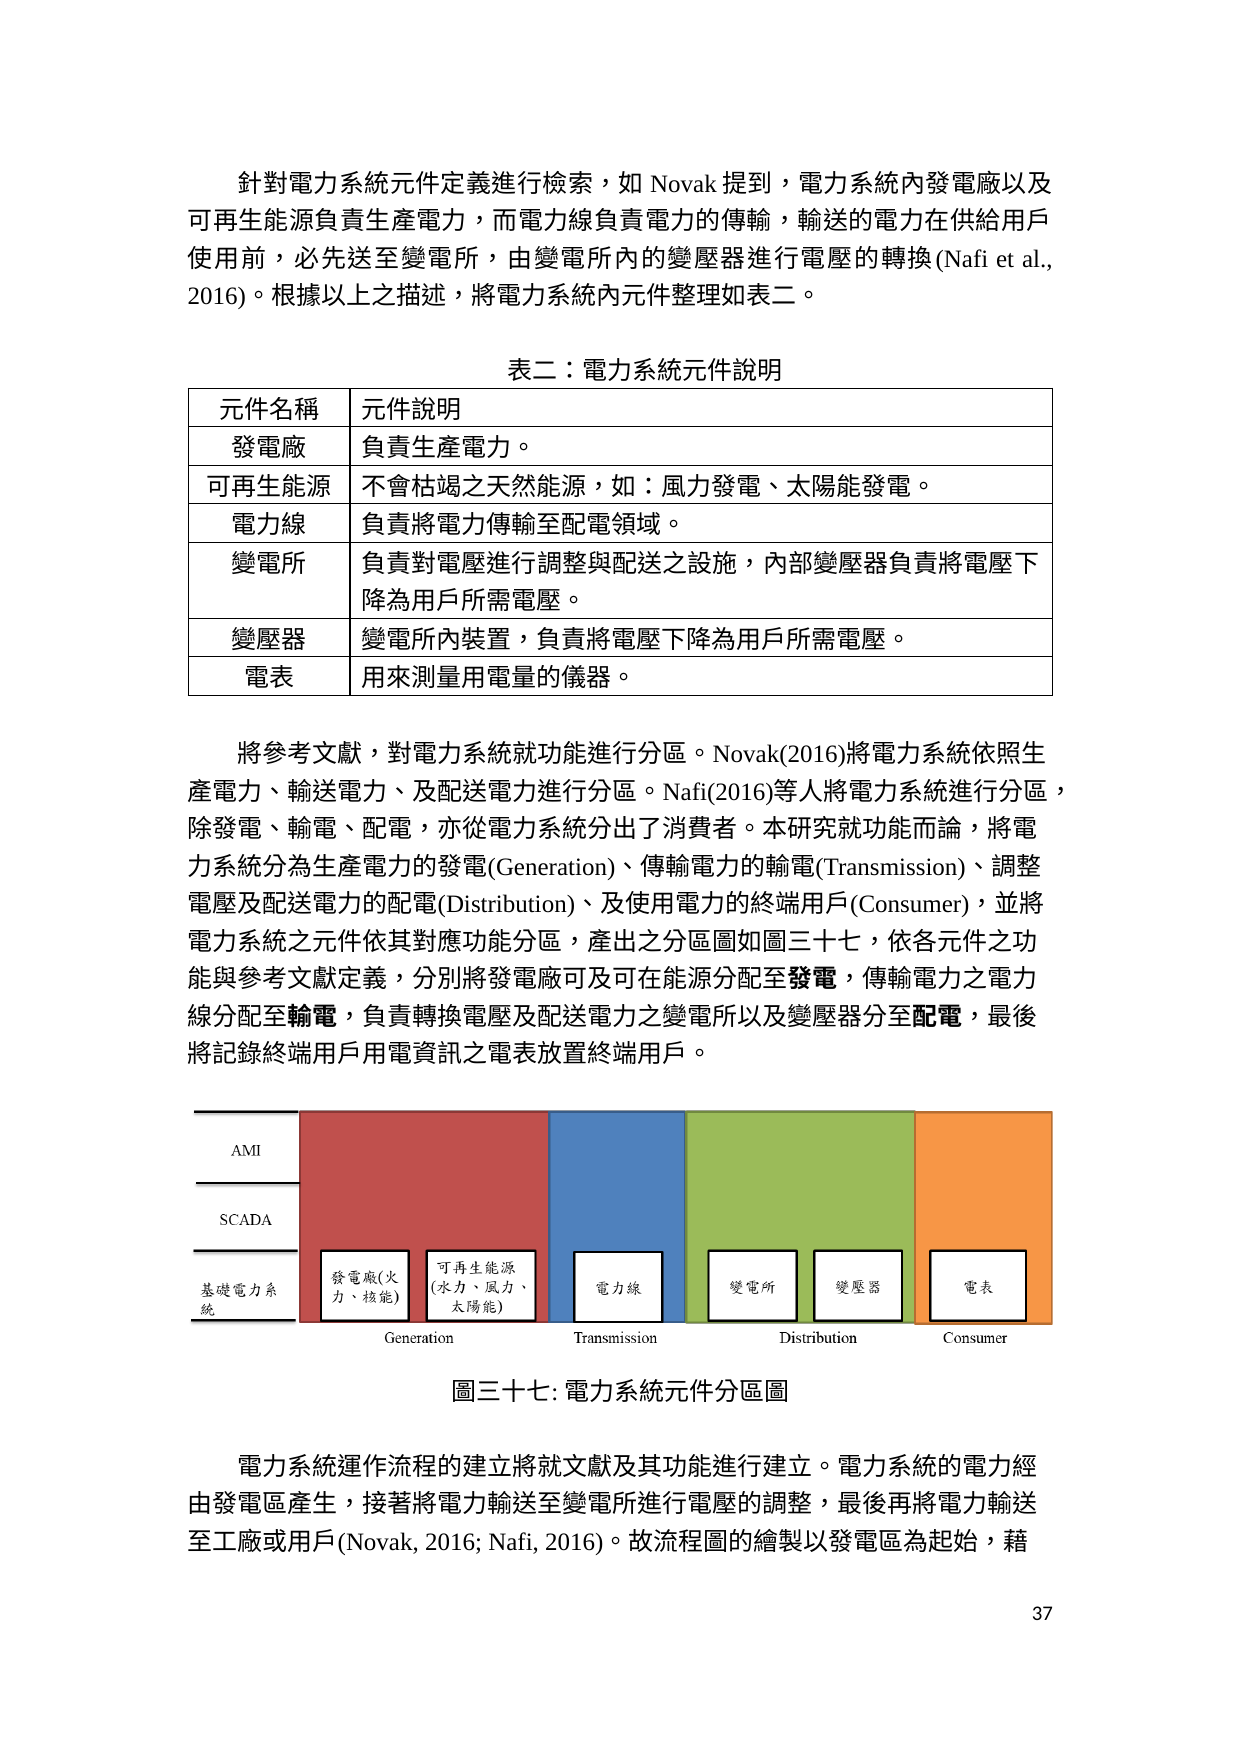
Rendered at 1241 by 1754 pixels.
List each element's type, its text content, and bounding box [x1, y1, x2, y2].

table_cell 負責對電壓進行調整與配送之設施，內部變壓器負責將電壓下降為用戶所需電壓。 [351, 543, 1052, 618]
table_cell 不會枯竭之天然能源，如：風力發電、太陽能發電。 [351, 466, 1052, 503]
table_cell 變壓器 [189, 619, 349, 656]
table_header 元件名稱 [189, 389, 349, 426]
table_cell 負責生產電力。 [351, 427, 1052, 464]
text 表二：電力系統元件說明 [187, 350, 1053, 387]
table_cell 電力線 [189, 504, 349, 542]
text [187, 1446, 1053, 1558]
table_cell 發電廠 [189, 427, 349, 464]
text 針對電力系統元件定義進行檢索，如Novak提到，電力系統內發電廠以及可再生能源負責生產電力，而電力線負責電力的傳輸，輸送的電力在供給用戶使用前，必先送至變電所，由變電所內的變壓器進行電壓的轉換(Nafi et al., 2016)。根據以上之描述，將電力系統內元件整理如表二。 [187, 162, 1053, 312]
table_cell 負責將電力傳輸至配電領域。 [351, 504, 1052, 542]
table_cell 用來測量用電量的儀器。 [351, 657, 1052, 695]
table_cell 變電所 [189, 543, 349, 618]
picture [187, 1108, 1053, 1357]
table_header 元件說明 [351, 389, 1052, 426]
text 將參考文獻，對電力系統就功能進行分區。Novak(2016)將電力系統依照生產電力、輸送電力、及配送電力進行分區。Nafi(2016)等人將電力系統進行分區，除發電、輸電、配電，亦從電力系統分出了消費者。本研究就功能而論，將電力系統分為生產電力的發電(Generation)、傳輸電力的輸電(Transmission)、調整電壓及配送電力的配電(Distribution)、及使用電力的終端用戶(Consumer)，並將電力系統之元件依其對應功能分區，產出之分區圖如圖三十七，依各元件之功能與參考文獻定義，分別將發電廠可及可在能源分配至發電，傳輸電力之電力線分配至輸電，負責轉換電壓及配送電力之變電所以及變壓器分至配電，最後將記錄終端用戶用電資訊之電表放置終端用戶。 [187, 733, 1053, 1071]
table_cell 可再生能源 [189, 466, 349, 503]
table_cell 電表 [189, 657, 349, 695]
table_cell 變電所內裝置，負責將電壓下降為用戶所需電壓。 [351, 619, 1052, 656]
text 圖三十七: 電力系統元件分區圖 [187, 1371, 1053, 1408]
